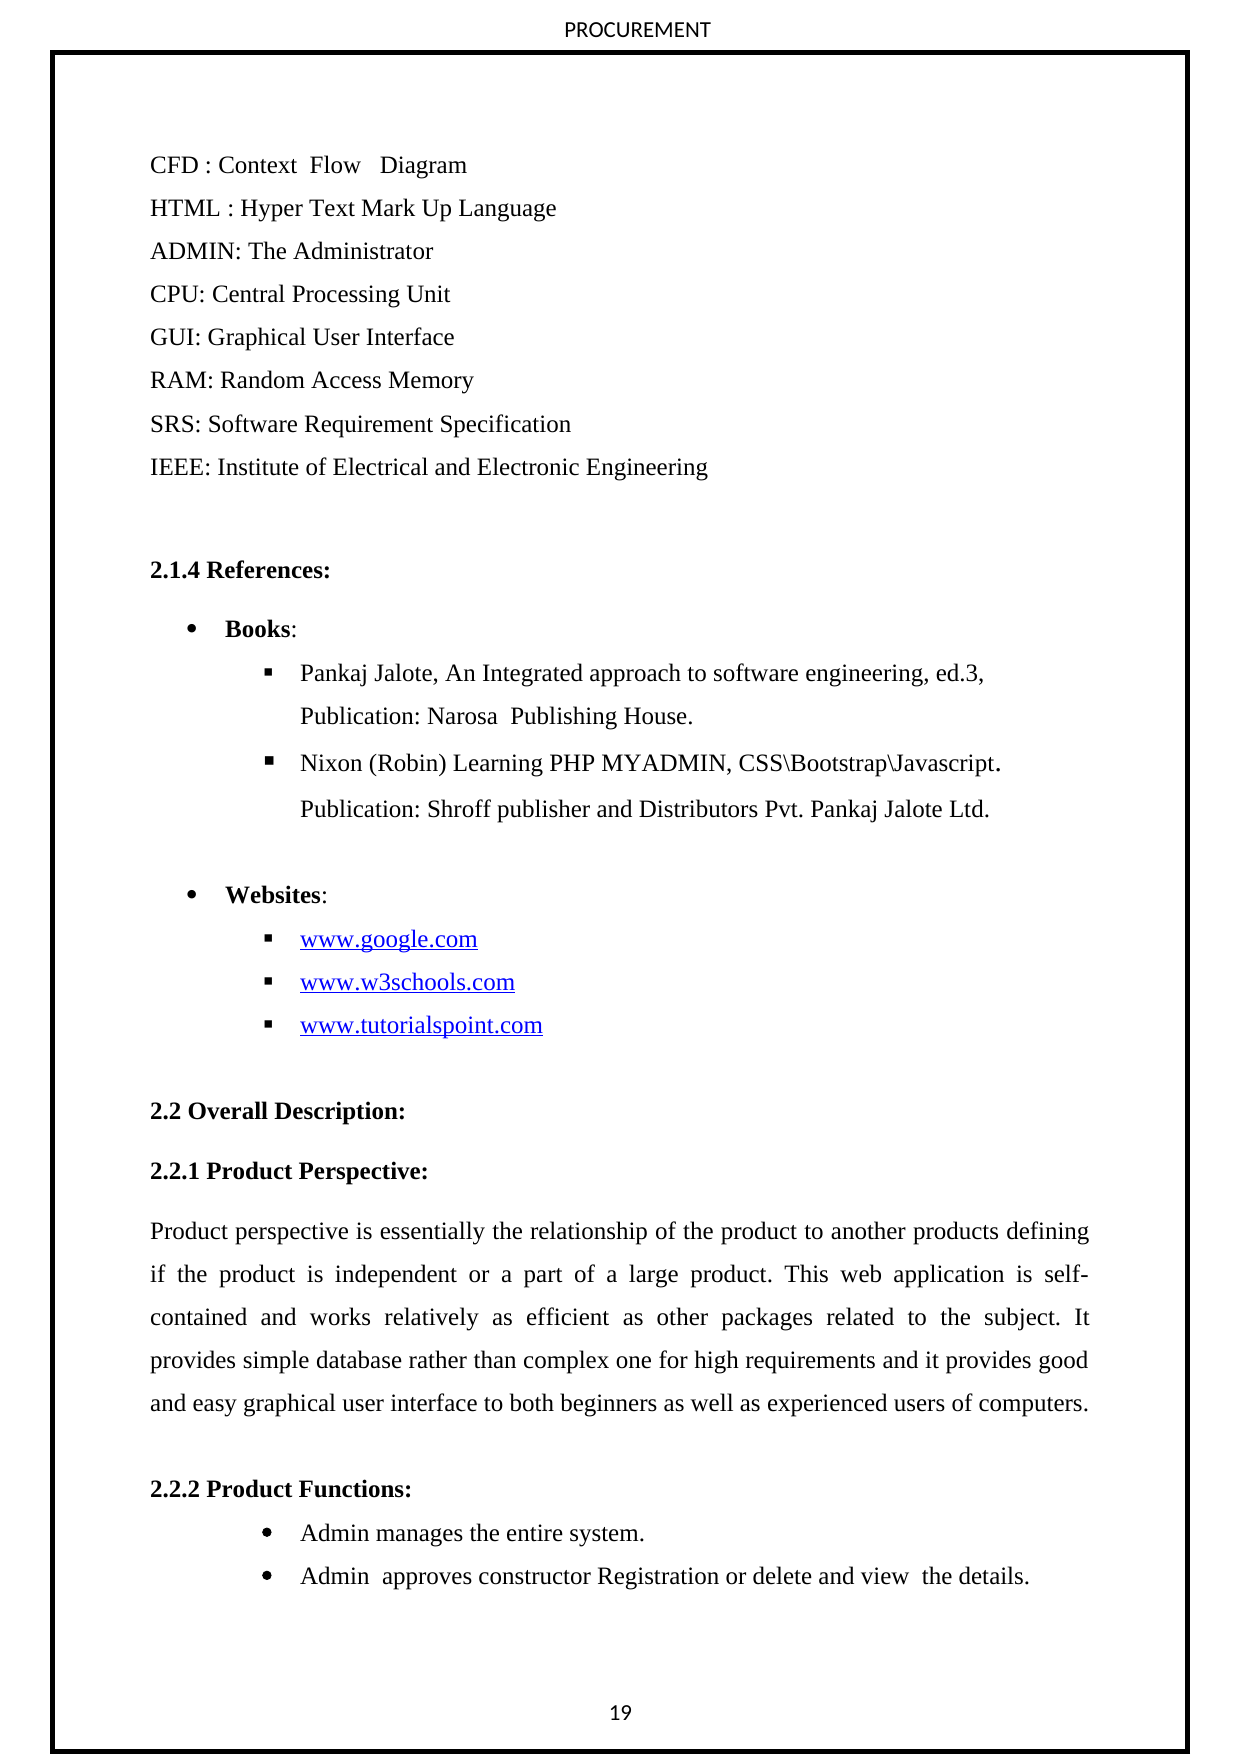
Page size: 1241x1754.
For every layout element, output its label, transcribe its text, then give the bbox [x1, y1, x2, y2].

list Websites: [187, 881, 1090, 909]
text SRS: Software Requirement Specification [150, 409, 1090, 437]
text RAM: Random Access Memory [150, 366, 1090, 394]
list www.tutorialspoint.com [262, 1010, 1090, 1039]
text CPU: Central Processing Unit [150, 279, 1090, 308]
list www.google.com [262, 924, 1090, 952]
list Admin approves constructor Registration or delete and view the details. [262, 1561, 1090, 1589]
text 2.1.4 References: [150, 555, 1090, 583]
list Publication: Shroff publisher and Distributors Pvt. Pankaj Jalote Ltd. [225, 794, 1090, 823]
text IEEE: Institute of Electrical and Electronic Engineering [150, 452, 1090, 481]
text 2.2.2 Product Functions: [150, 1474, 1090, 1503]
list Nixon (Robin) Learning PHP MYADMIN, CSS\Bootstrap\Javascript. [262, 744, 1090, 778]
text CFD : Context Flow Diagram HTML : Hyper Text Mark Up Language [150, 150, 1090, 222]
text GUI: Graphical User Interface [150, 322, 1090, 351]
list Books: [187, 614, 1090, 643]
text 2.2.1 Product Perspective: [150, 1156, 1090, 1185]
text 2.2 Overall Description: [150, 1096, 1090, 1125]
list www.w3schools.com [262, 967, 1090, 996]
text ADMIN: The Administrator [150, 236, 1090, 265]
list Admin manages the entire system. [262, 1518, 1090, 1546]
list Pankaj Jalote, An Integrated approach to software engineering, ed.3, Publication: Narosa Publishing House. [262, 658, 1090, 729]
text Product perspective is essentially the relationship of the product to another products defining if the product is independent or a part of a large product. This web application is self-contained and works relatively as efficient as other packages related to the subject. It provides simple database rather than complex one for high requirements and it provides good and easy graphical user interface to both beginners as well as experienced users of computers. [150, 1216, 1090, 1417]
